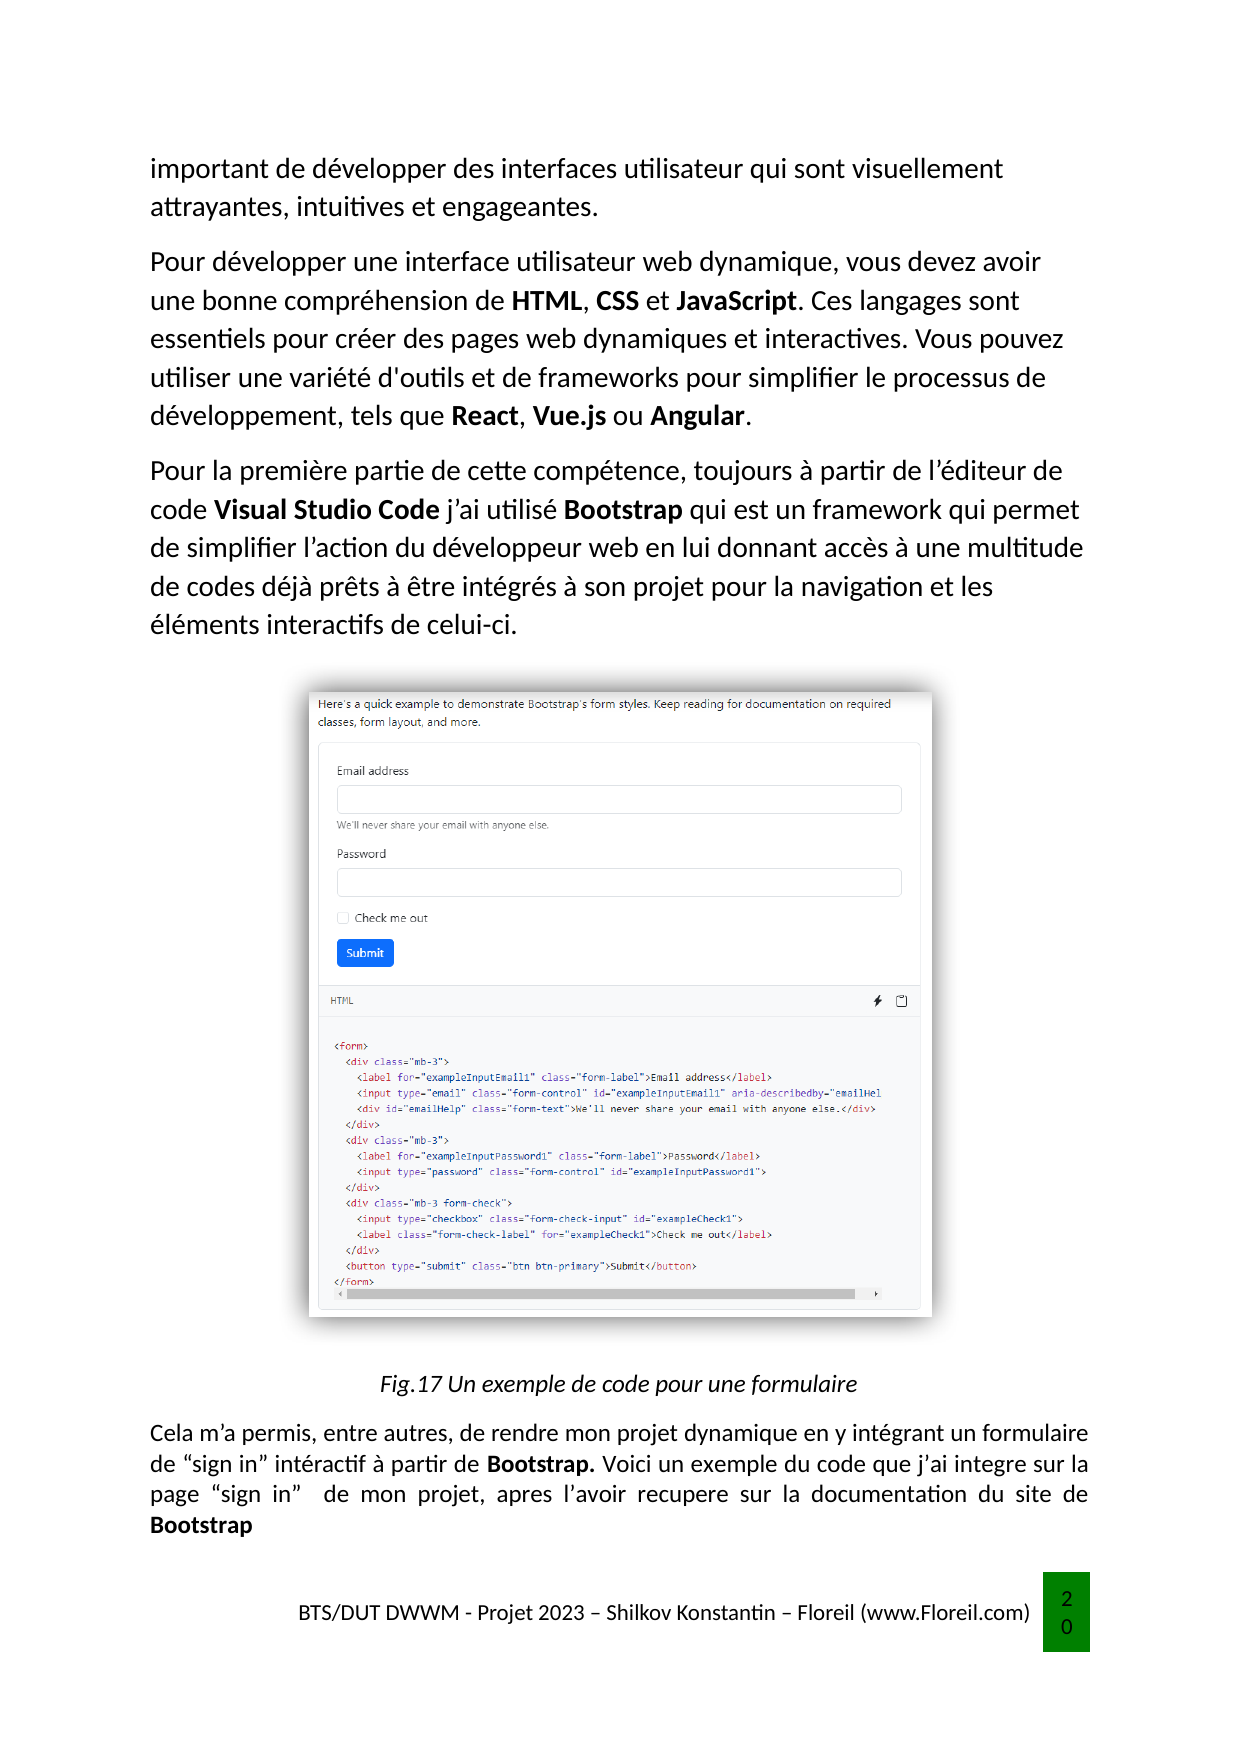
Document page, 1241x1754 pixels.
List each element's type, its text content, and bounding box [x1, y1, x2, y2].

text Pour la première partie de cette compétence, toujours à partir de l’éditeur de code Visual Studio Code j’ai utilisé Bootstrap qui est un framework qui permet de simplifier l’action du développeur web en lui donnant accès à une multitude de codes déjà prêts à être intégrés à son projet pour la navigation et les éléments interactifs de celui-ci. [150, 452, 1090, 642]
text Cela m’a permis, entre autres, de rendre mon projet dynamique en y intégrant un formulaire de “sign in” intéractif à partir de Bootstrap. Voici un exemple du code que j’ai integre sur la page “sign in” de mon projet, apres l’avoir recupere sur la documentation du site de Bootstrap [150, 1417, 1090, 1539]
text Fig.17 Un exemple de code pour une formulaire [150, 1368, 1090, 1398]
picture [309, 692, 932, 1317]
text Pour développer une interface utilisateur web dynamique, vous devez avoir une bonne compréhension de HTML, CSS et JavaScript. Ces langages sont essentiels pour créer des pages web dynamiques et interactives. Vous pouvez utiliser une variété d'outils et de frameworks pour simplifier le processus de développement, tels que React, Vue.js ou Angular. [150, 243, 1090, 433]
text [150, 150, 1090, 224]
